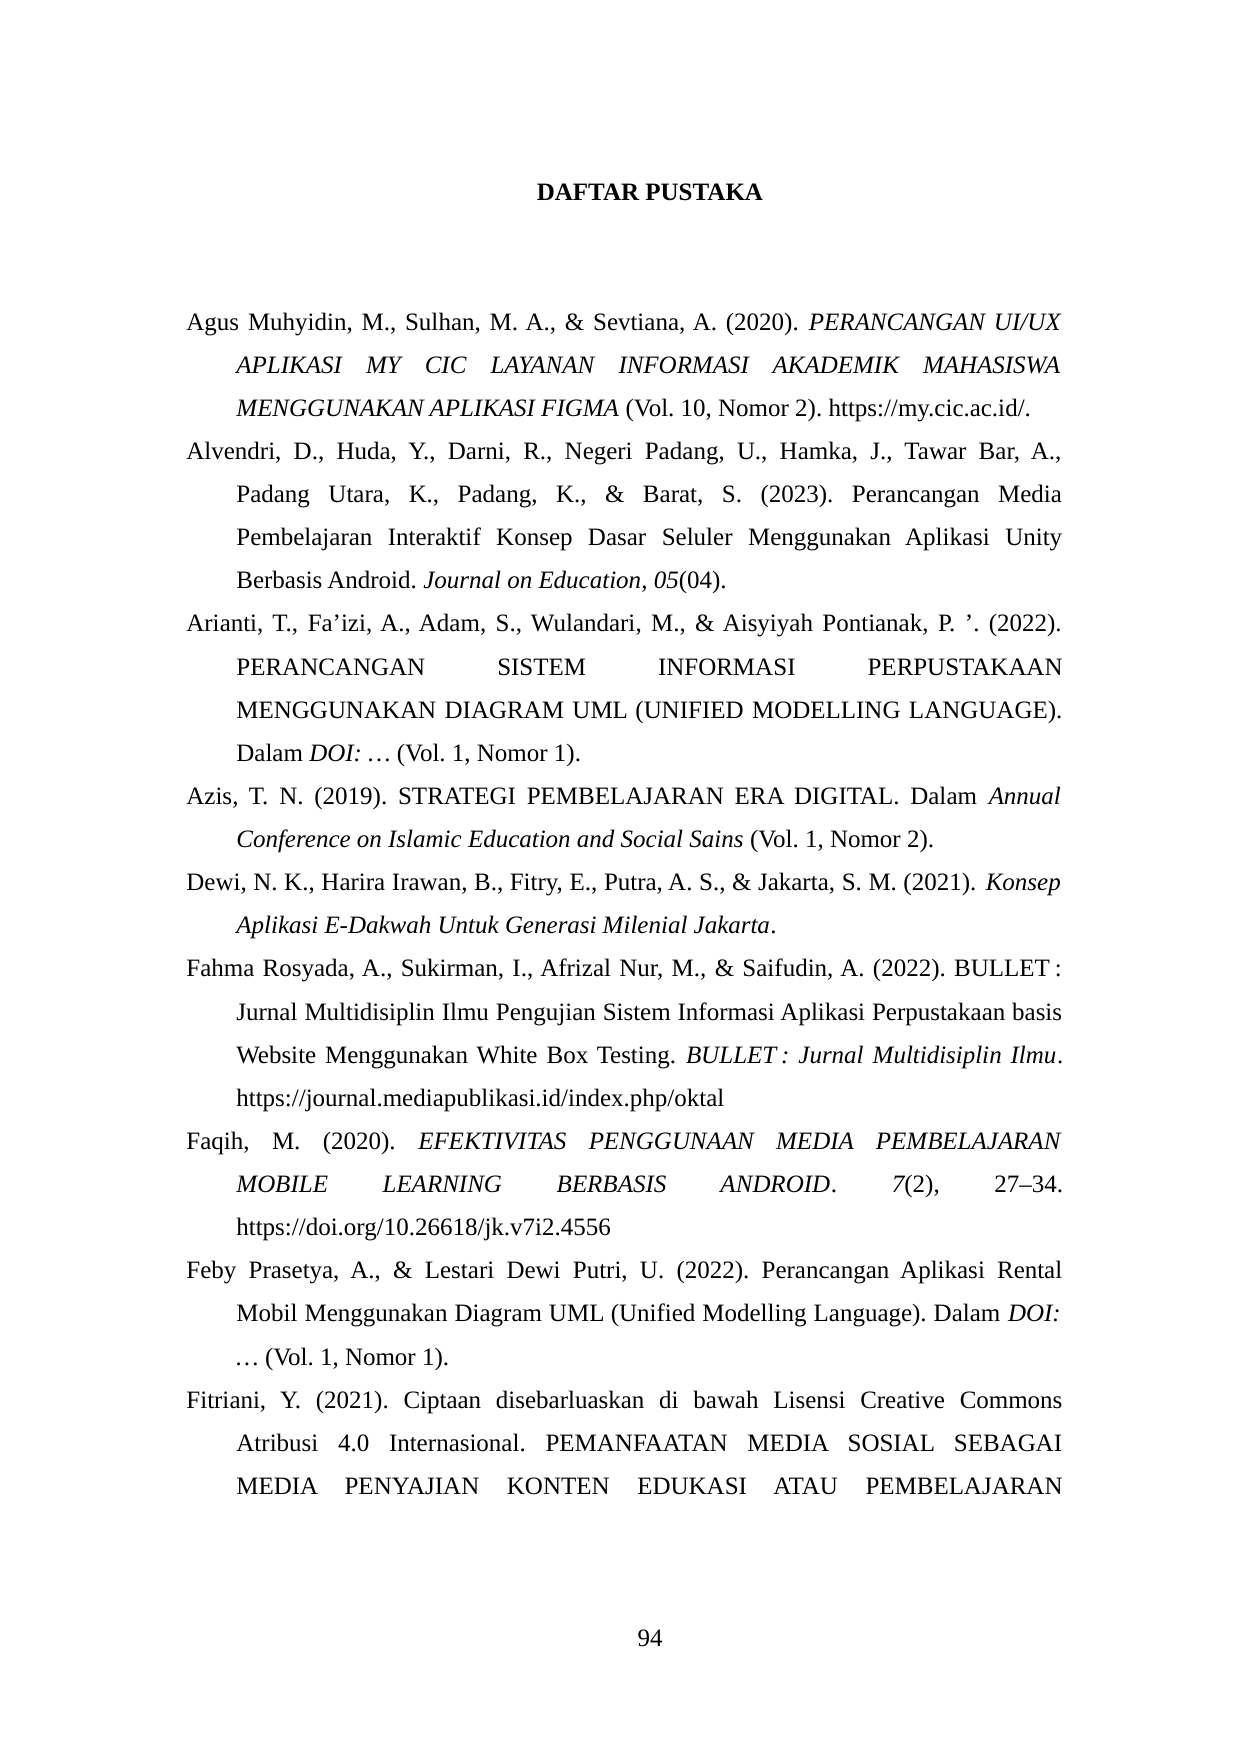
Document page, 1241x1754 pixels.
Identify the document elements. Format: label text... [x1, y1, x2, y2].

subtitle DAFTAR PUSTAKA [236, 177, 1063, 206]
